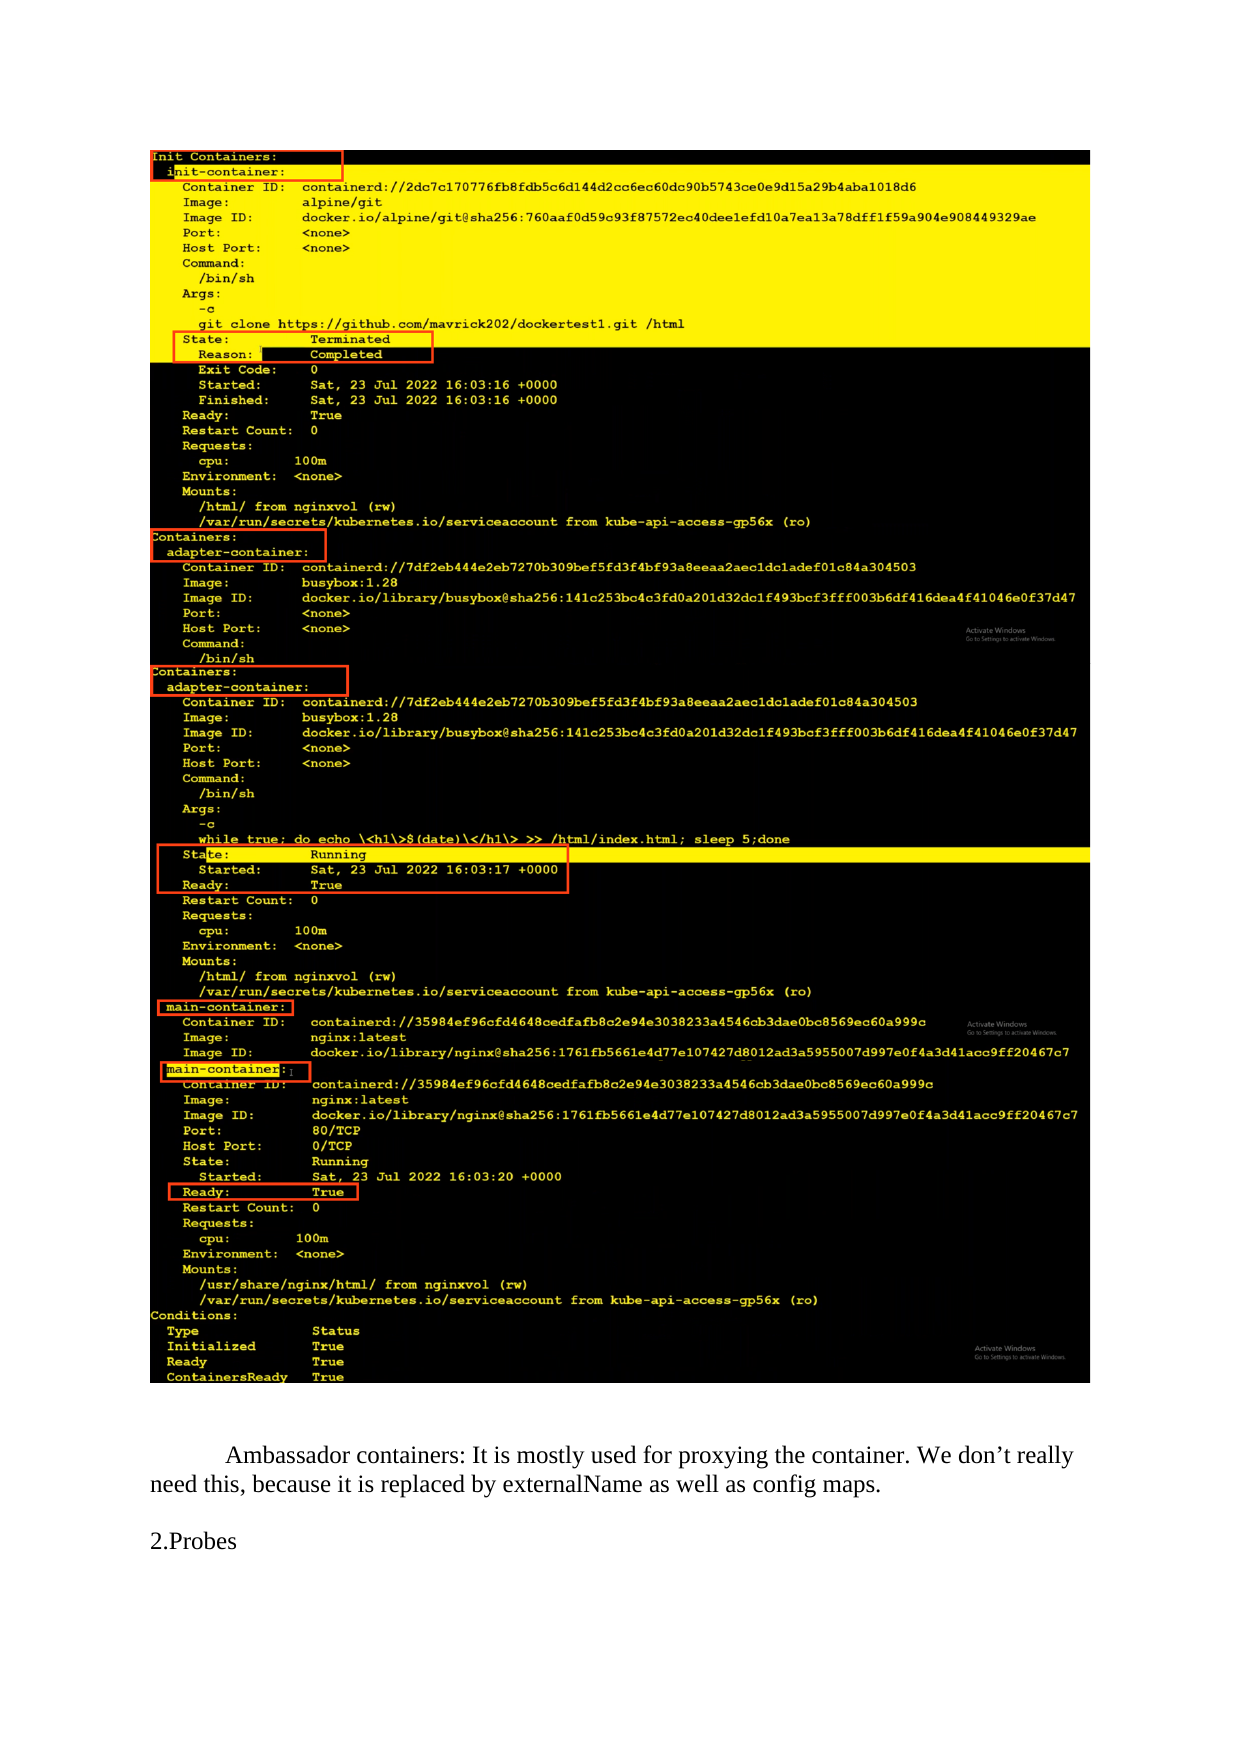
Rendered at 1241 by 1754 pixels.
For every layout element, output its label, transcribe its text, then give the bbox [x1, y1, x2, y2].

text Ambassador containers: It is mostly used for proxying the container. We don’t really need this, because it is replaced by externalName as well as config maps. [150, 1440, 1090, 1497]
picture [150, 150, 1091, 1383]
text 2.Probes [150, 1526, 1090, 1555]
